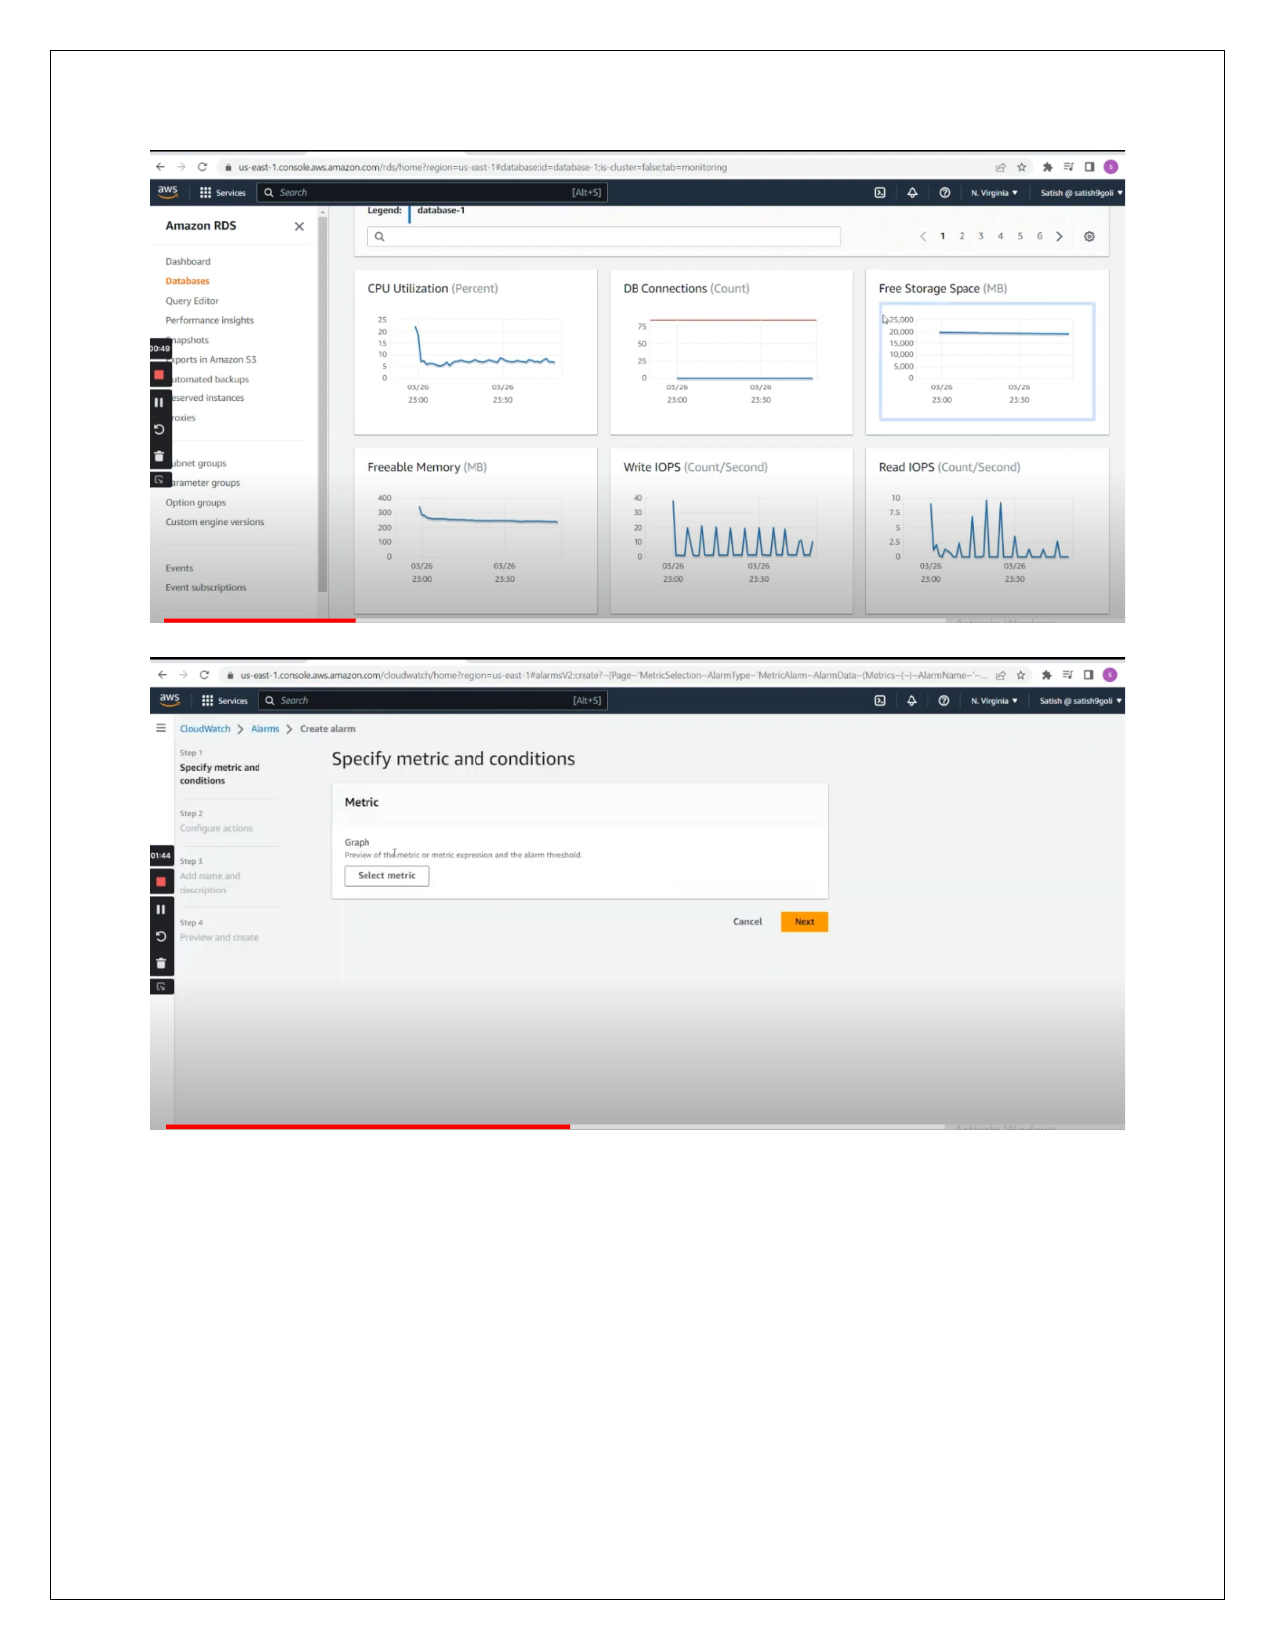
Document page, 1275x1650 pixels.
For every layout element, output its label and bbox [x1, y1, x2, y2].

picture [150, 150, 1125, 623]
picture [150, 657, 1125, 1130]
